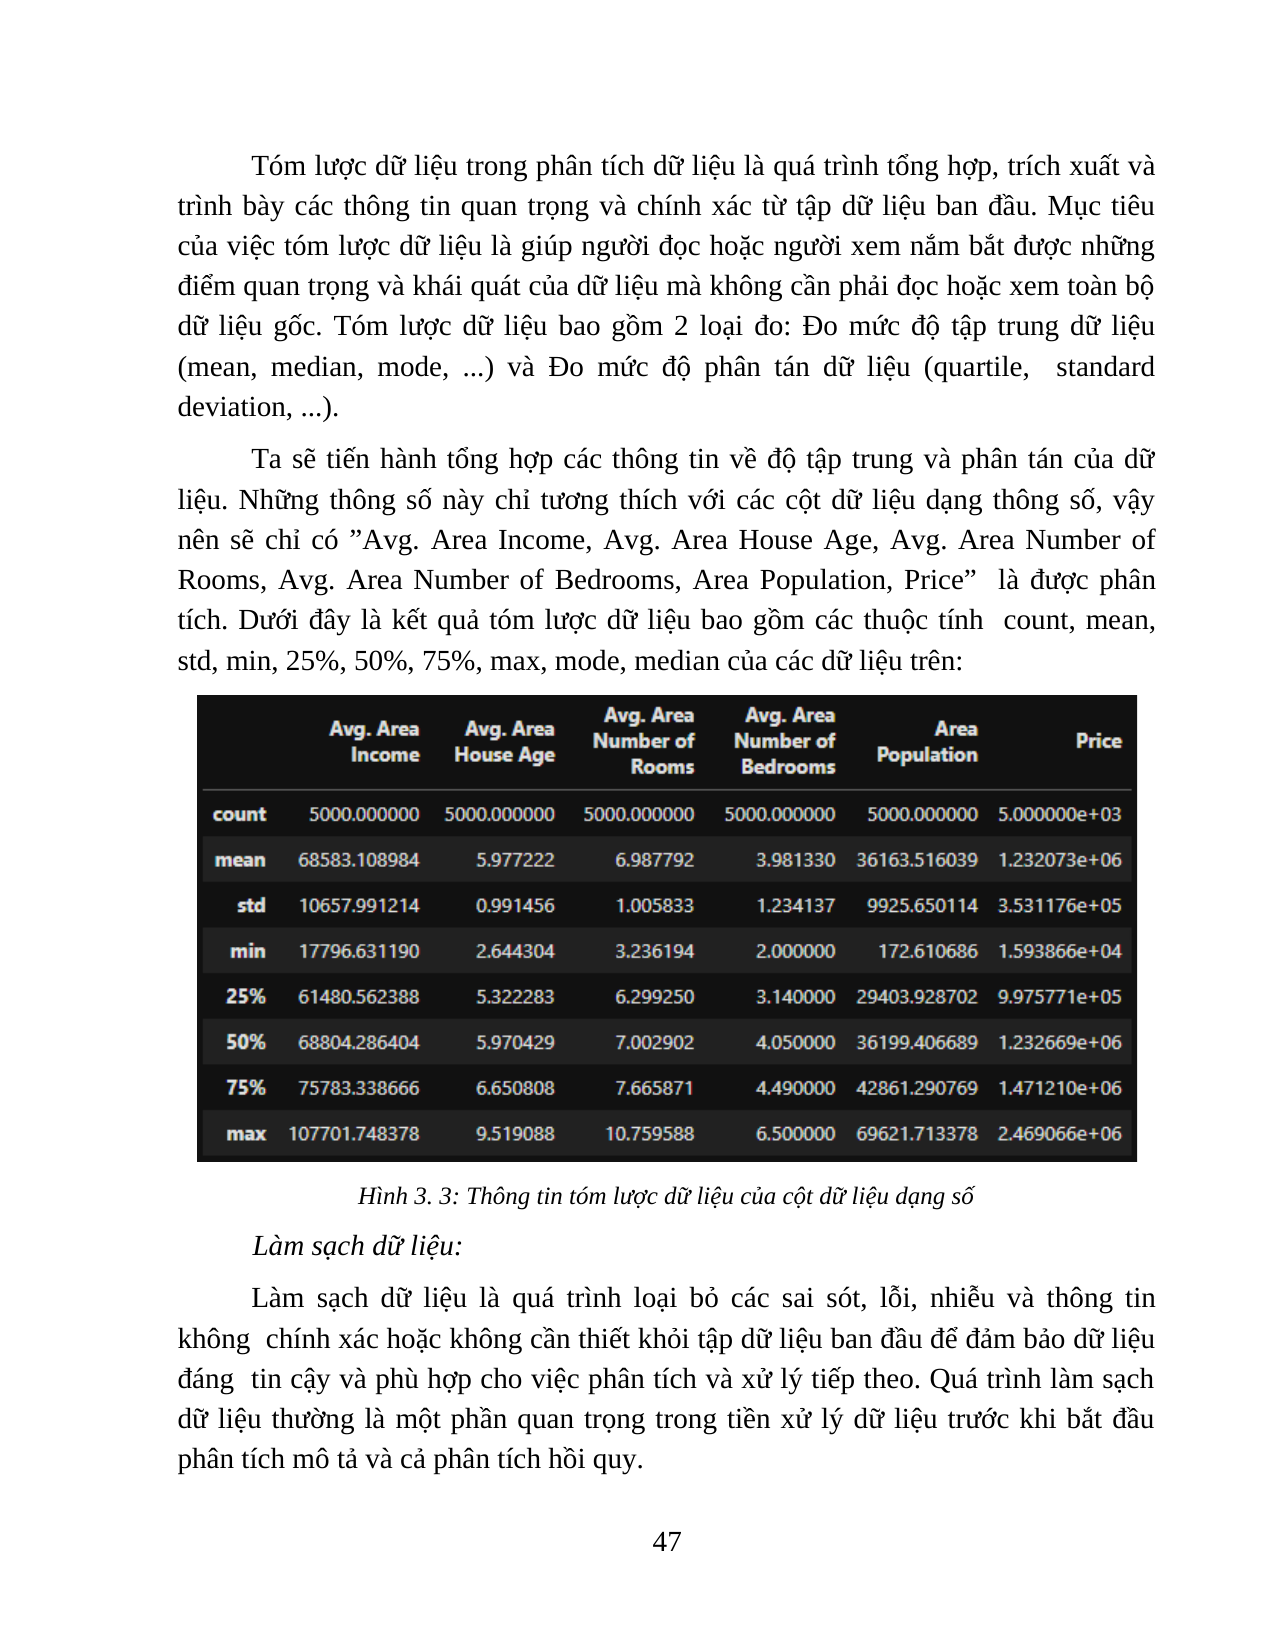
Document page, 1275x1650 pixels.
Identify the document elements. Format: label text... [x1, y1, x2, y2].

picture [197, 695, 1138, 1162]
text Ta sẽ tiến hành tổng hợp các thông tin về độ tập trung và phân tán của dữ liệu. Những thông số này chỉ tương thích với các cột dữ liệu dạng thông số, vậy nên sẽ chỉ có ”Avg. Area Income, Avg. Area House Age, Avg. Area Number of Rooms, Avg. Area Number of Bedrooms, Area Population, Price” là được phân tích. Dưới đây là kết quả tóm lược dữ liệu bao gồm các thuộc tính count, mean, std, min, 25%, 50%, 75%, max, mode, median của các dữ liệu trên: [177, 442, 1157, 676]
text Làm sạch dữ liệu là quá trình loại bỏ các sai sót, lỗi, nhiễu và thông tin không chính xác hoặc không cần thiết khỏi tập dữ liệu ban đầu để đảm bảo dữ liệu đáng tin cậy và phù hợp cho việc phân tích và xử lý tiếp theo. Quá trình làm sạch dữ liệu thường là một phần quan trọng trong tiền xử lý dữ liệu trước khi bắt đầu phân tích mô tả và cả phân tích hồi quy. [177, 1281, 1157, 1475]
text Tóm lược dữ liệu trong phân tích dữ liệu là quá trình tổng hợp, trích xuất và trình bày các thông tin quan trọng và chính xác từ tập dữ liệu ban đầu. Mục tiêu của việc tóm lược dữ liệu là giúp người đọc hoặc người xem nắm bắt được những điểm quan trọng và khái quát của dữ liệu mà không cần phải đọc hoặc xem toàn bộ dữ liệu gốc. Tóm lược dữ liệu bao gồm 2 loại đo: Đo mức độ tập trung dữ liệu (mean, median, mode, ...) và Đo mức độ phân tán dữ liệu (quartile, standard deviation, ...). [177, 148, 1157, 422]
text Làm sạch dữ liệu: [252, 1228, 1157, 1261]
